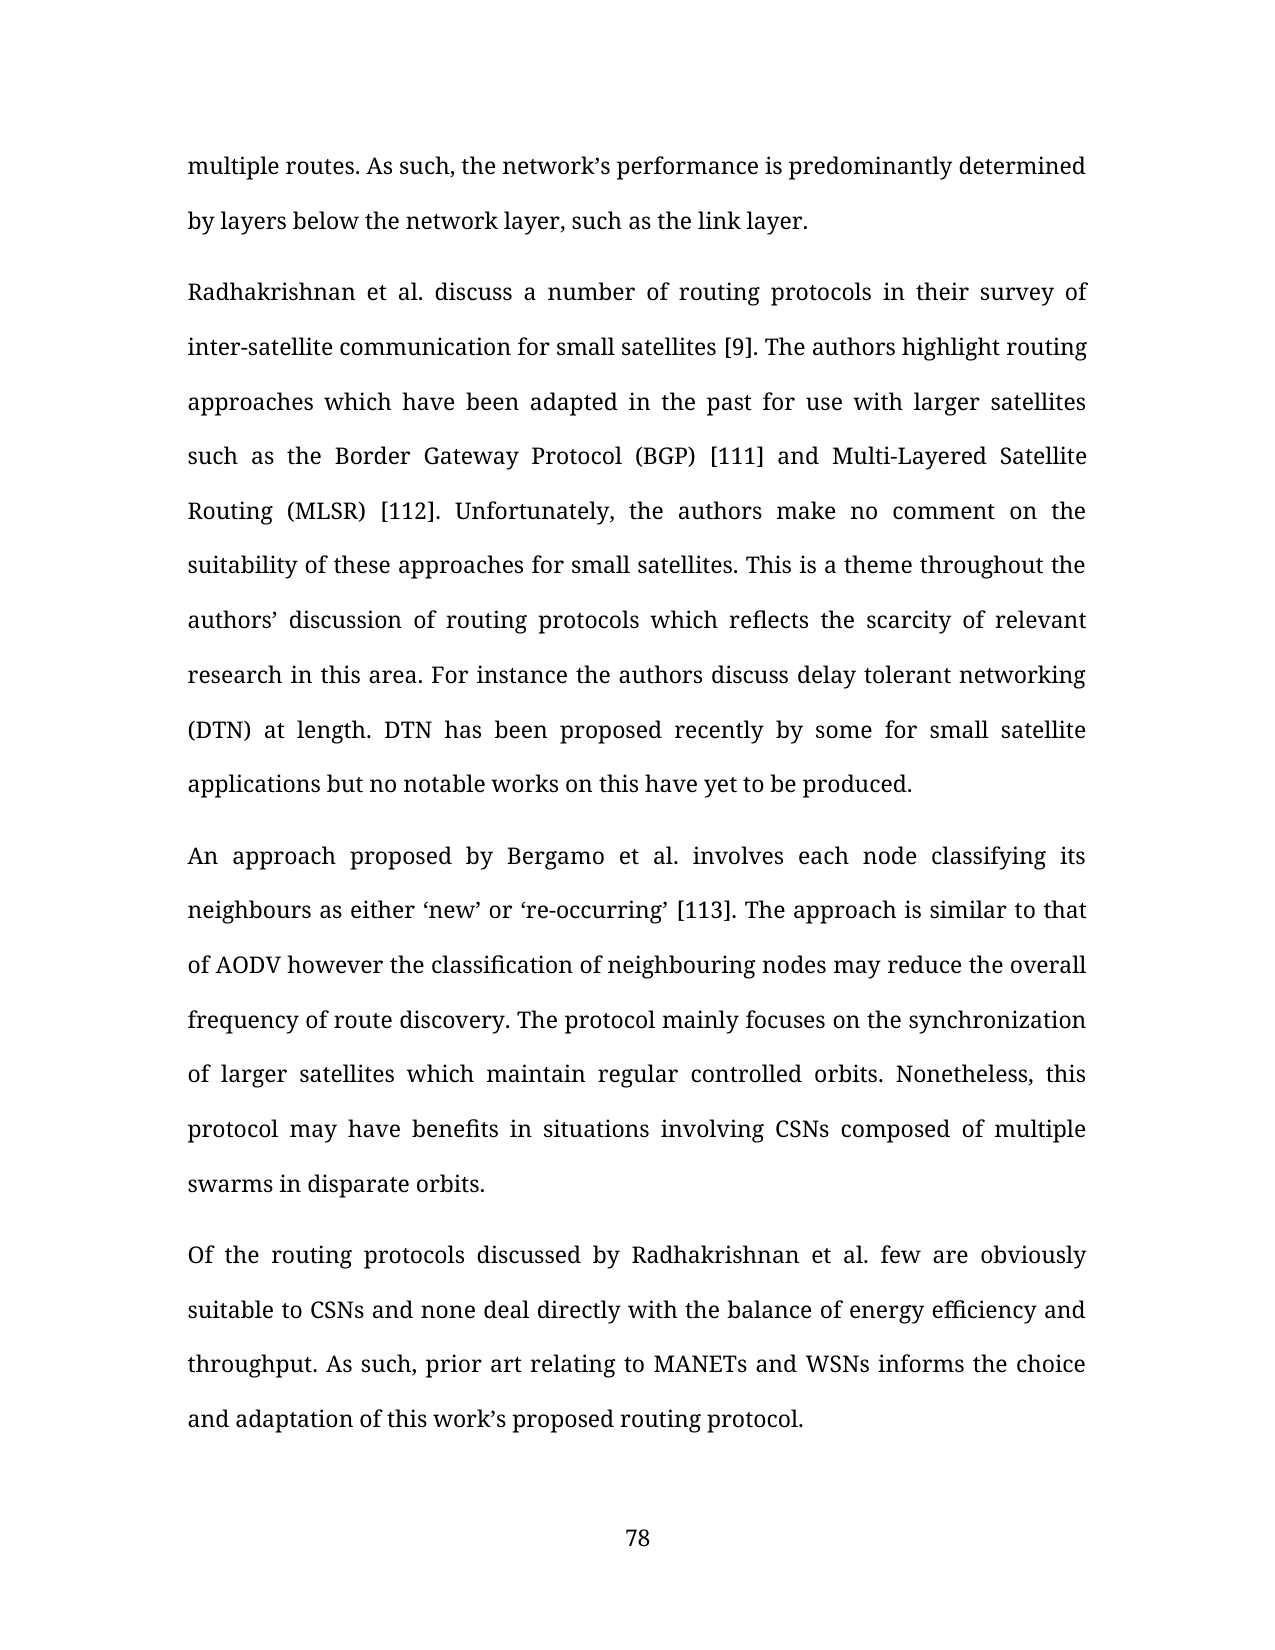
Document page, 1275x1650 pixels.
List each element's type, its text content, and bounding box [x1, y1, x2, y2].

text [187, 150, 1087, 236]
text Of the routing protocols discussed by Radhakrishnan et al. few are obviously suitable to CSNs and none deal directly with the balance of energy efficiency and throughput. As such, prior art relating to MANETs and WSNs informs the choice and adaptation of this work’s proposed routing protocol. [187, 1239, 1087, 1434]
text An approach proposed by Bergamo et al. involves each node classifying its neighbours as either ‘new’ or ‘re-occurring’ [113]. The approach is similar to that of AODV however the classification of neighbouring nodes may reduce the overall frequency of route discovery. The protocol mainly focuses on the synchronization of larger satellites which maintain regular controlled orbits. Nonetheless, this protocol may have benefits in situations involving CSNs composed of multiple swarms in disparate orbits. [187, 839, 1087, 1199]
text Radhakrishnan et al. discuss a number of routing protocols in their survey of inter-satellite communication for small satellites [9]. The authors highlight routing approaches which have been adapted in the past for use with larger satellites such as the Border Gateway Protocol (BGP) [111] and Multi-Layered Satellite Routing (MLSR) [112]. Unfortunately, the authors make no comment on the suitability of these approaches for small satellites. This is a theme throughout the authors’ discussion of routing protocols which reflects the scarcity of relevant research in this area. For instance the authors discuss delay tolerant networking (DTN) at length. DTN has been proposed recently by some for small satellite applications but no notable works on this have yet to be produced. [187, 276, 1087, 799]
